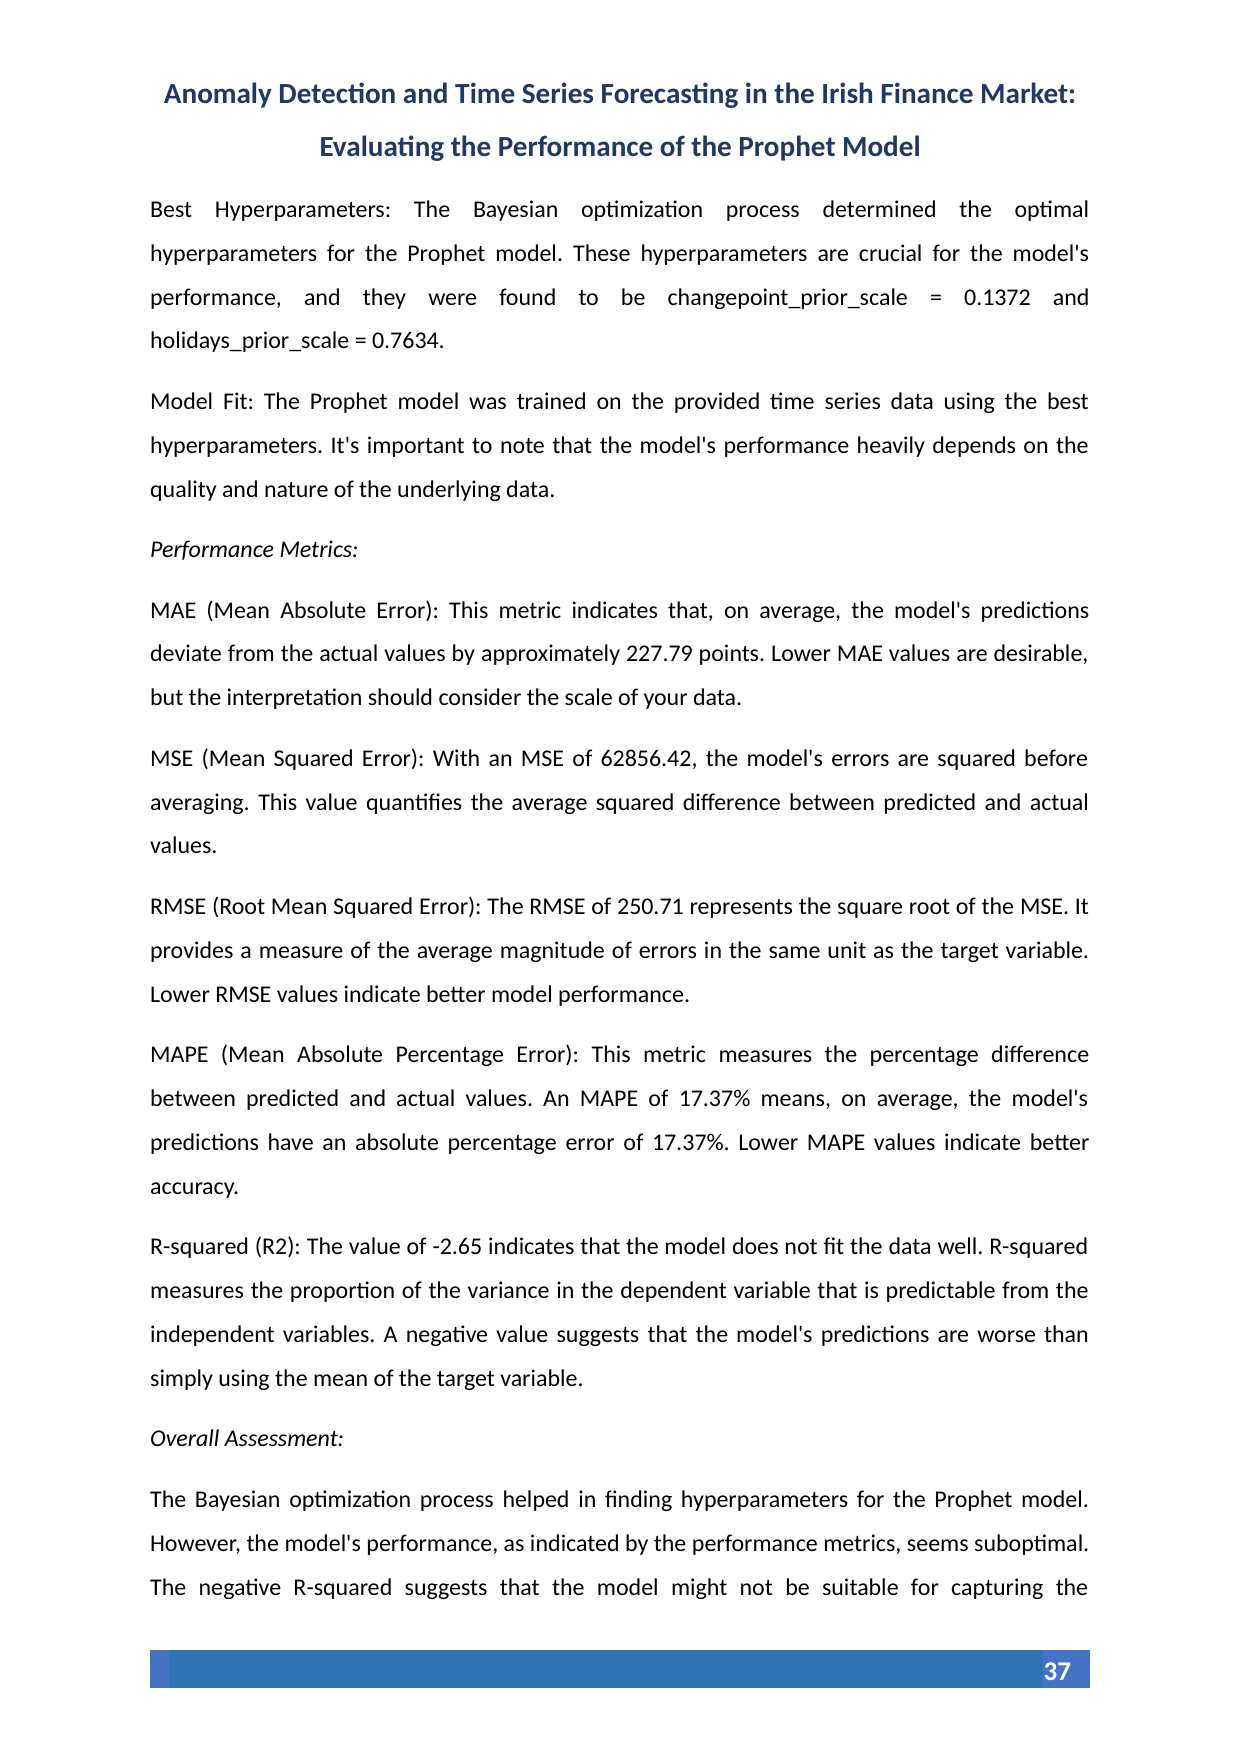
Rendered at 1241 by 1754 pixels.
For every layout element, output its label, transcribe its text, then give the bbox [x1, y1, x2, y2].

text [150, 1484, 1090, 1601]
text MAPE (Mean Absolute Percentage Error): This metric measures the percentage difference between predicted and actual values. An MAPE of 17.37% means, on average, the model's predictions have an absolute percentage error of 17.37%. Lower MAPE values indicate better accuracy. [150, 1039, 1090, 1200]
text MAE (Mean Absolute Error): This metric indicates that, on average, the model's predictions deviate from the actual values by approximately 227.79 points. Lower MAE values are desirable, but the interpretation should consider the scale of your data. [150, 595, 1090, 712]
text MSE (Mean Squared Error): With an MSE of 62856.42, the model's errors are squared before averaging. This value quantifies the average squared difference between predicted and actual values. [150, 743, 1090, 860]
text RMSE (Root Mean Squared Error): The RMSE of 250.71 represents the square root of the MSE. It provides a measure of the average magnitude of errors in the same unit as the target variable. Lower RMSE values indicate better model performance. [150, 891, 1090, 1008]
text Model Fit: The Prophet model was trained on the provided time series data using the best hyperparameters. It's important to note that the model's performance heavily depends on the quality and nature of the underlying data. [150, 386, 1090, 503]
text Best Hyperparameters: The Bayesian optimization process determined the optimal hyperparameters for the Prophet model. These hyperparameters are crucial for the model's performance, and they were found to be changepoint_prior_scale = 0.1372 and holidays_prior_scale = 0.7634. [150, 194, 1090, 355]
text R-squared (R2): The value of -2.65 indicates that the model does not fit the data well. R-squared measures the proportion of the variance in the dependent variable that is predictable from the independent variables. A negative value suggests that the model's predictions are worse than simply using the mean of the target variable. [150, 1231, 1090, 1392]
text Performance Metrics: [150, 534, 1090, 563]
text Overall Assessment: [150, 1423, 1090, 1453]
